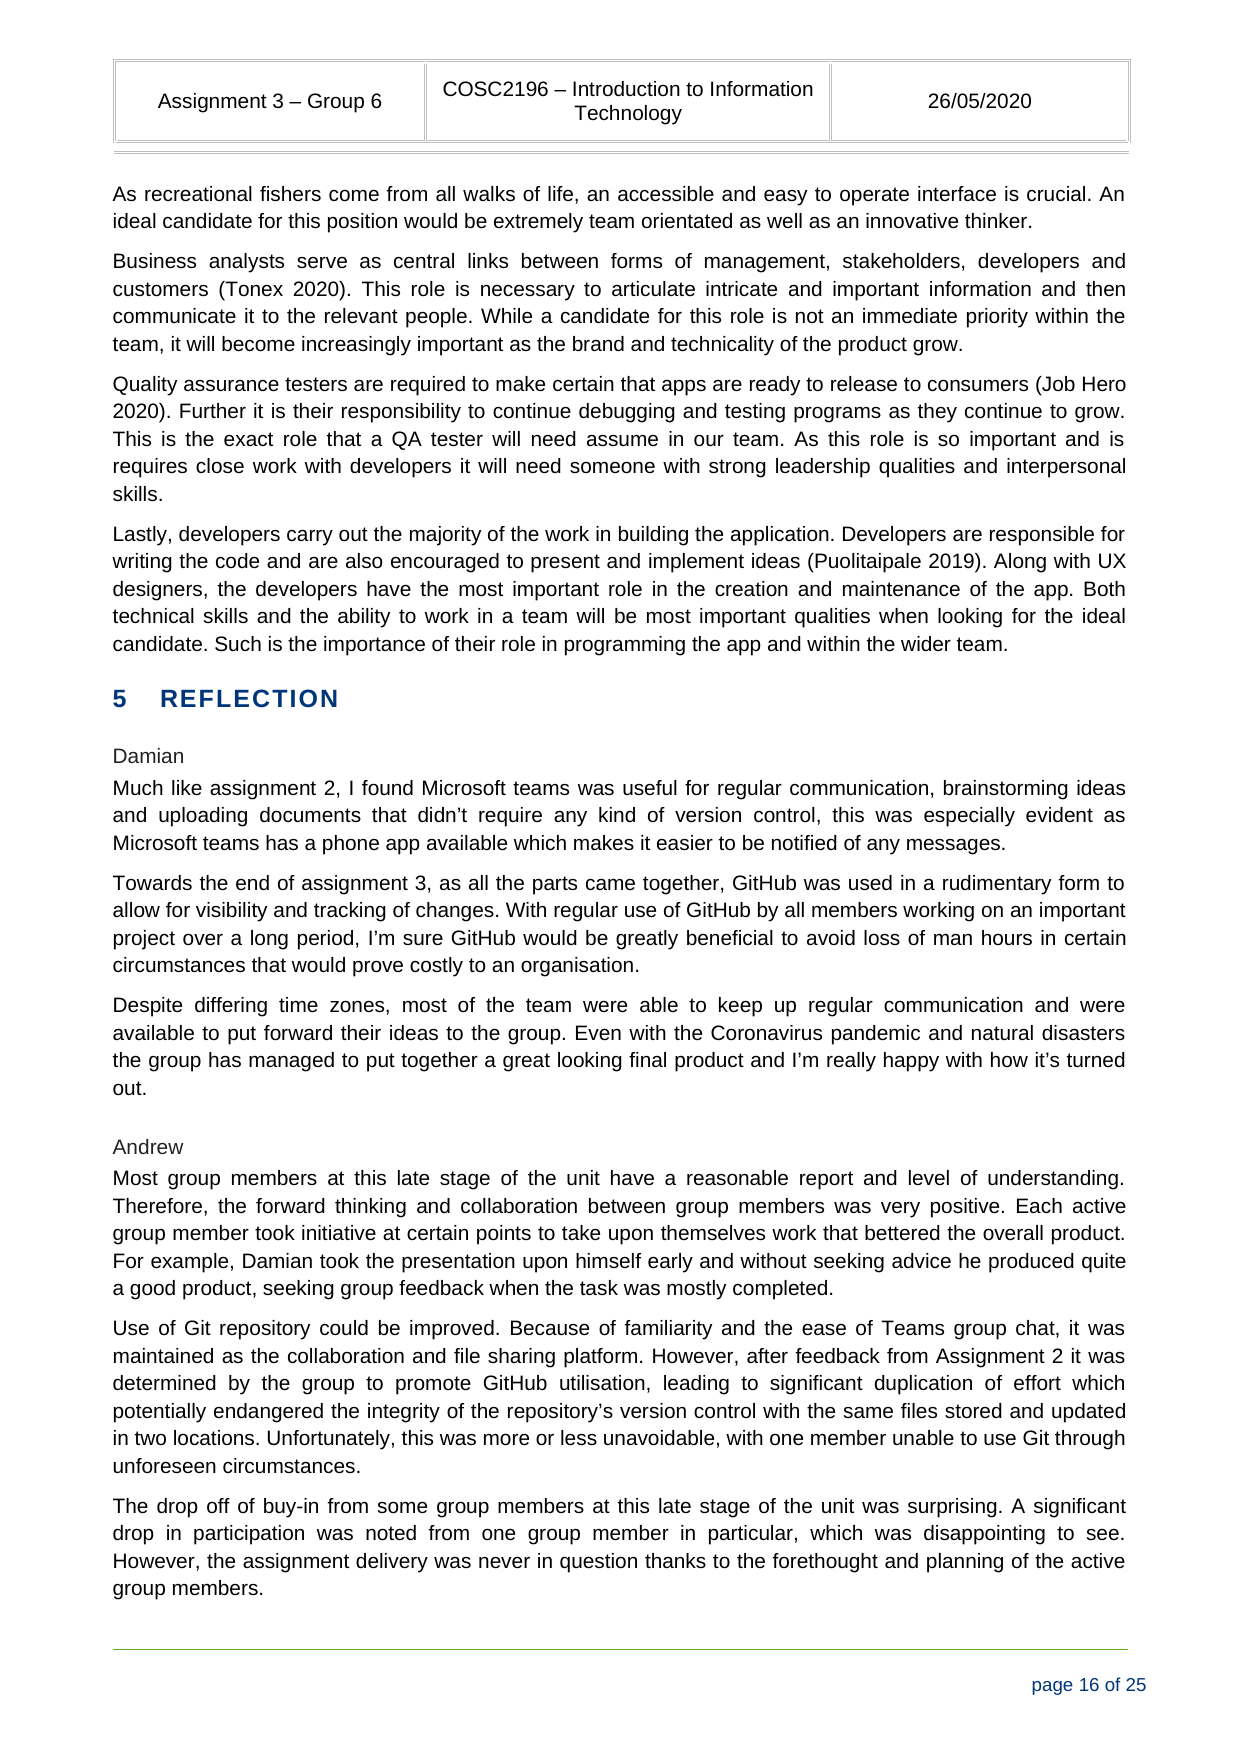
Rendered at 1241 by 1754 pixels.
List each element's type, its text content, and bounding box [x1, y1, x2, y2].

text Much like assignment 2, I found Microsoft teams was useful for regular communication, brainstorming ideas and uploading documents that didn’t require any kind of version control, this was especially evident as Microsoft teams has a phone app available which makes it easier to be notified of any messages. [112, 776, 1128, 855]
text Lastly, developers carry out the majority of the work in building the application. Developers are responsible for writing the code and are also encouraged to present and implement ideas (Puolitaipale 2019). Along with UX designers, the developers have the most important role in the creation and maintenance of the app. Both technical skills and the ability to work in a team will be most important qualities when looking for the ideal candidate. Such is the importance of their role in programming the app and within the wider team. [112, 521, 1128, 655]
text Despite differing time zones, most of the team were able to keep up regular communication and were available to put forward their ideas to the group. Even with the Coronavirus pandemic and natural disasters the group has managed to put together a great looking final product and I’m really happy with how it’s turned out. [112, 993, 1128, 1100]
subtitle Reflection [112, 684, 1128, 713]
text Quality assurance testers are required to make certain that apps are ready to release to consumers (Job Hero 2020). Further it is their responsibility to continue debugging and testing programs as they continue to grow. This is the exact role that a QA tester will need assume in our team. As this role is so important and is requires close work with developers it will need someone with strong leadership qualities and interpersonal skills. [112, 371, 1128, 505]
subtitle Damian [112, 744, 1128, 768]
subtitle Andrew [112, 1134, 1128, 1158]
text Use of Git repository could be improved. Because of familiarity and the ease of Teams group chat, it was maintained as the collaboration and file sharing platform. However, after feedback from Assignment 2 it was determined by the group to promote GitHub utilisation, leading to significant duplication of effort which potentially endangered the integrity of the repository’s version control with the same files stored and updated in two locations. Unfortunately, this was more or less unavoidable, with one member unable to use Git through unforeseen circumstances. [112, 1316, 1128, 1478]
text Most group members at this late stage of the unit have a reasonable report and level of understanding. Therefore, the forward thinking and collaboration between group members was very positive. Each active group member took initiative at certain points to take upon themselves work that bettered the overall product. For example, Damian took the presentation upon himself early and without seeking advice he produced quite a good product, seeking group feedback when the task was mostly completed. [112, 1166, 1128, 1300]
text The drop off of buy-in from some group members at this late stage of the unit was surprising. A significant drop in participation was noted from one group member in particular, which was disappointing to see. However, the assignment delivery was never in question thanks to the forethought and planning of the active group members. [112, 1494, 1128, 1600]
text Towards the end of assignment 3, as all the parts came together, GitHub was used in a rudimentary form to allow for visibility and tracking of changes. With regular use of GitHub by all members working on an important project over a long period, I’m sure GitHub would be greatly beneficial to avoid loss of man hours in certain circumstances that would prove costly to an organisation. [112, 871, 1128, 977]
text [112, 181, 1128, 233]
text Business analysts serve as central links between forms of management, stakeholders, developers and customers (Tonex 2020). This role is necessary to articulate intricate and important information and then communicate it to the relevant people. While a candidate for this role is not an immediate priority within the team, it will become increasingly important as the brand and technicality of the product grow. [112, 249, 1128, 355]
